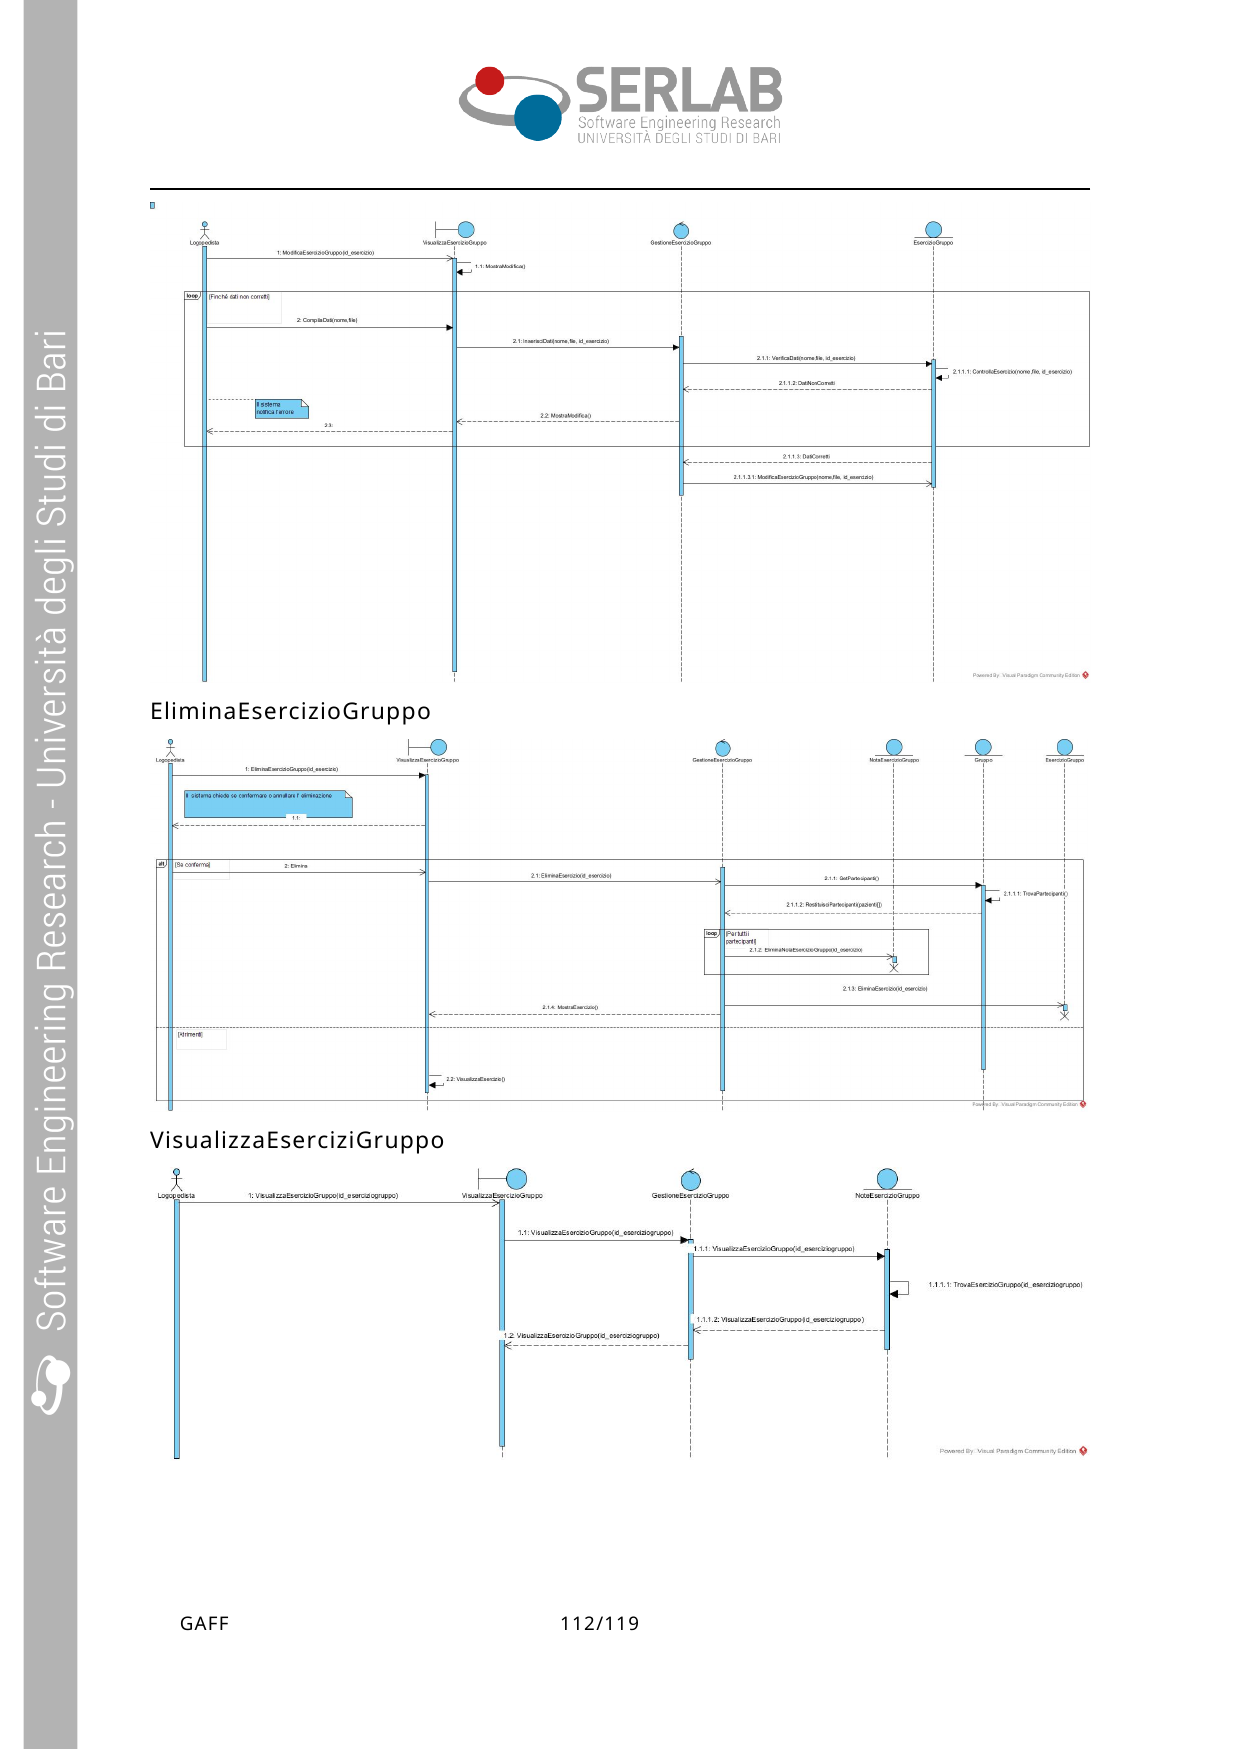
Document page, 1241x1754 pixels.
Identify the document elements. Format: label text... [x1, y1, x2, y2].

picture [150, 202, 1091, 683]
text EliminaEsercizioGruppo [150, 695, 1090, 727]
text VisualizzaEserciziGruppo [150, 1124, 1090, 1155]
picture [150, 1167, 1091, 1461]
picture [150, 739, 1088, 1112]
picture [455, 65, 785, 145]
picture [23, 0, 78, 1749]
